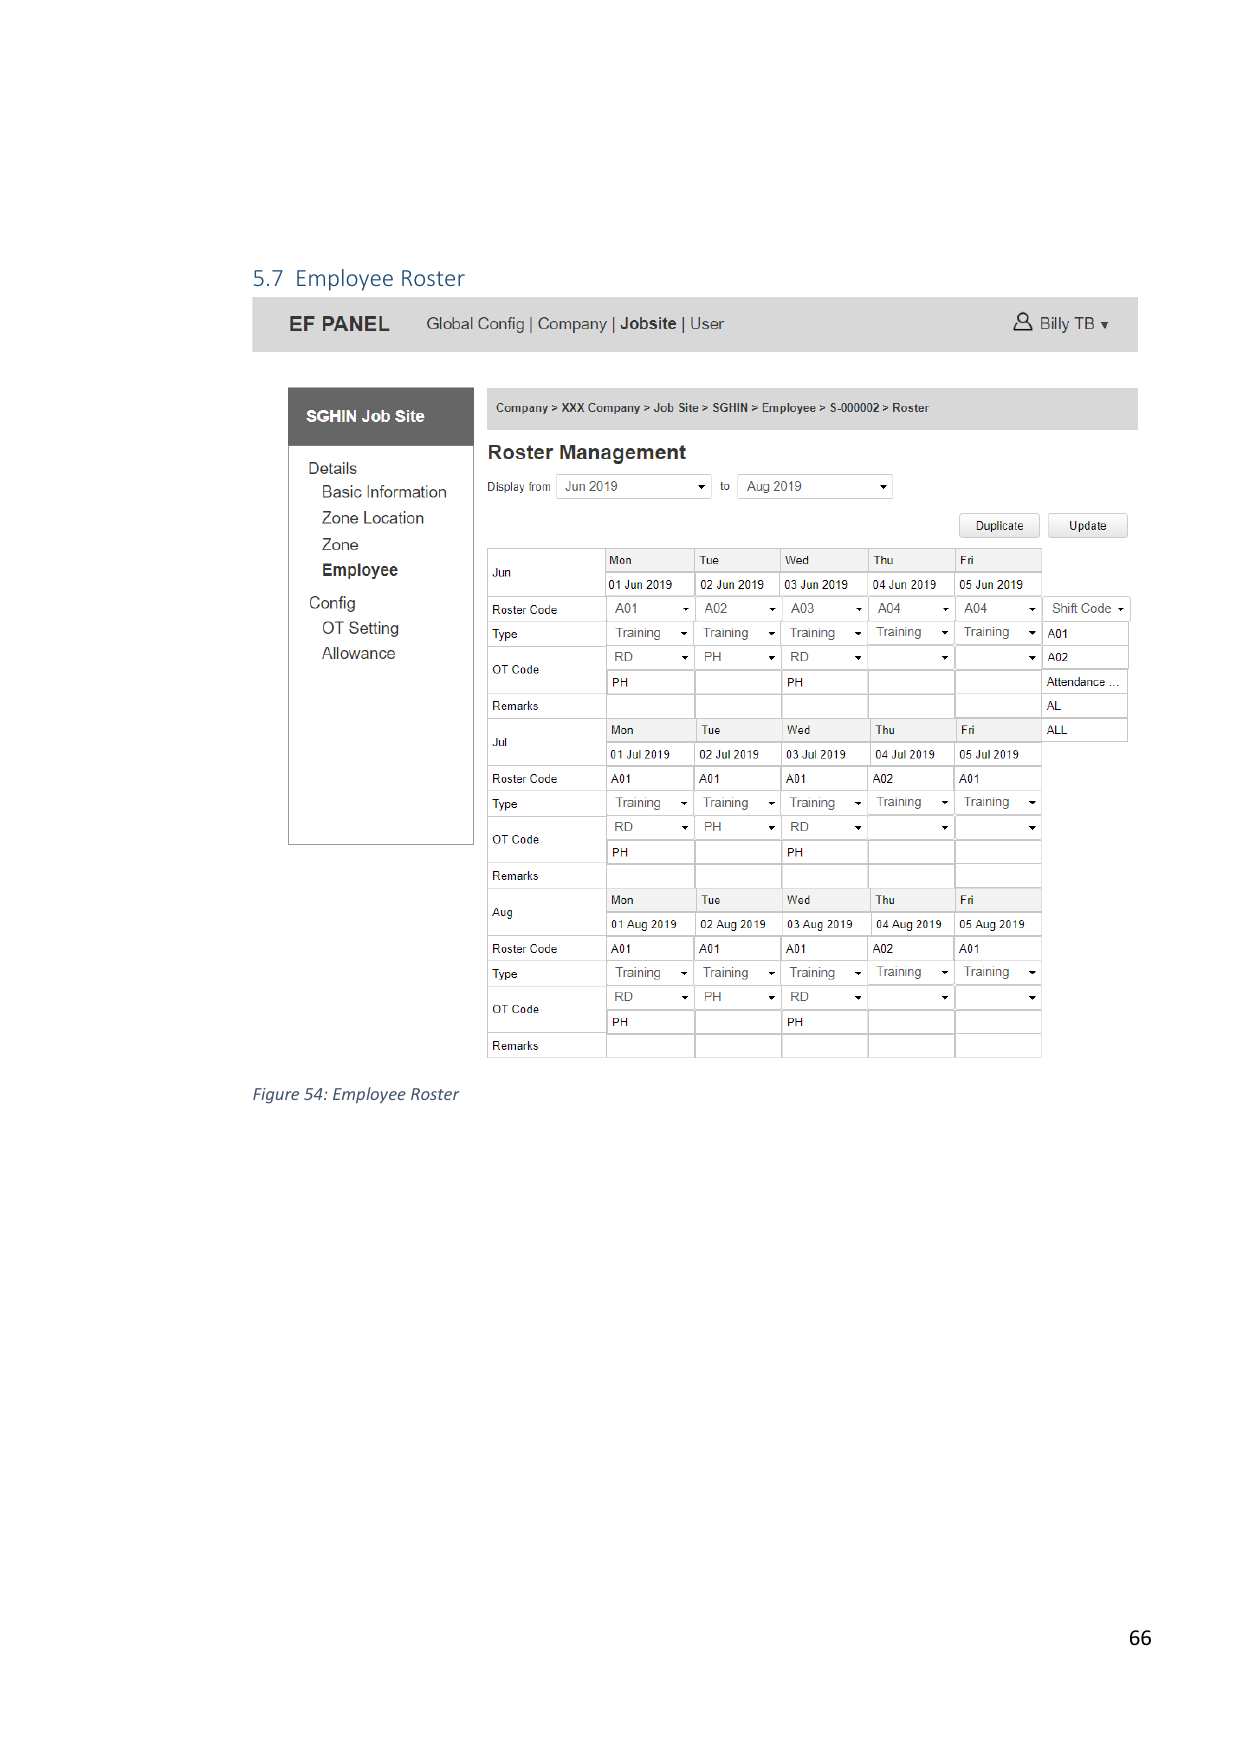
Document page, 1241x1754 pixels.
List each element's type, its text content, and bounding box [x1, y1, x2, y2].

text Figure 54: Employee Roster [177, 1083, 1152, 1106]
picture [252, 297, 1138, 1058]
subtitle 5.7 Employee Roster [252, 262, 1152, 292]
